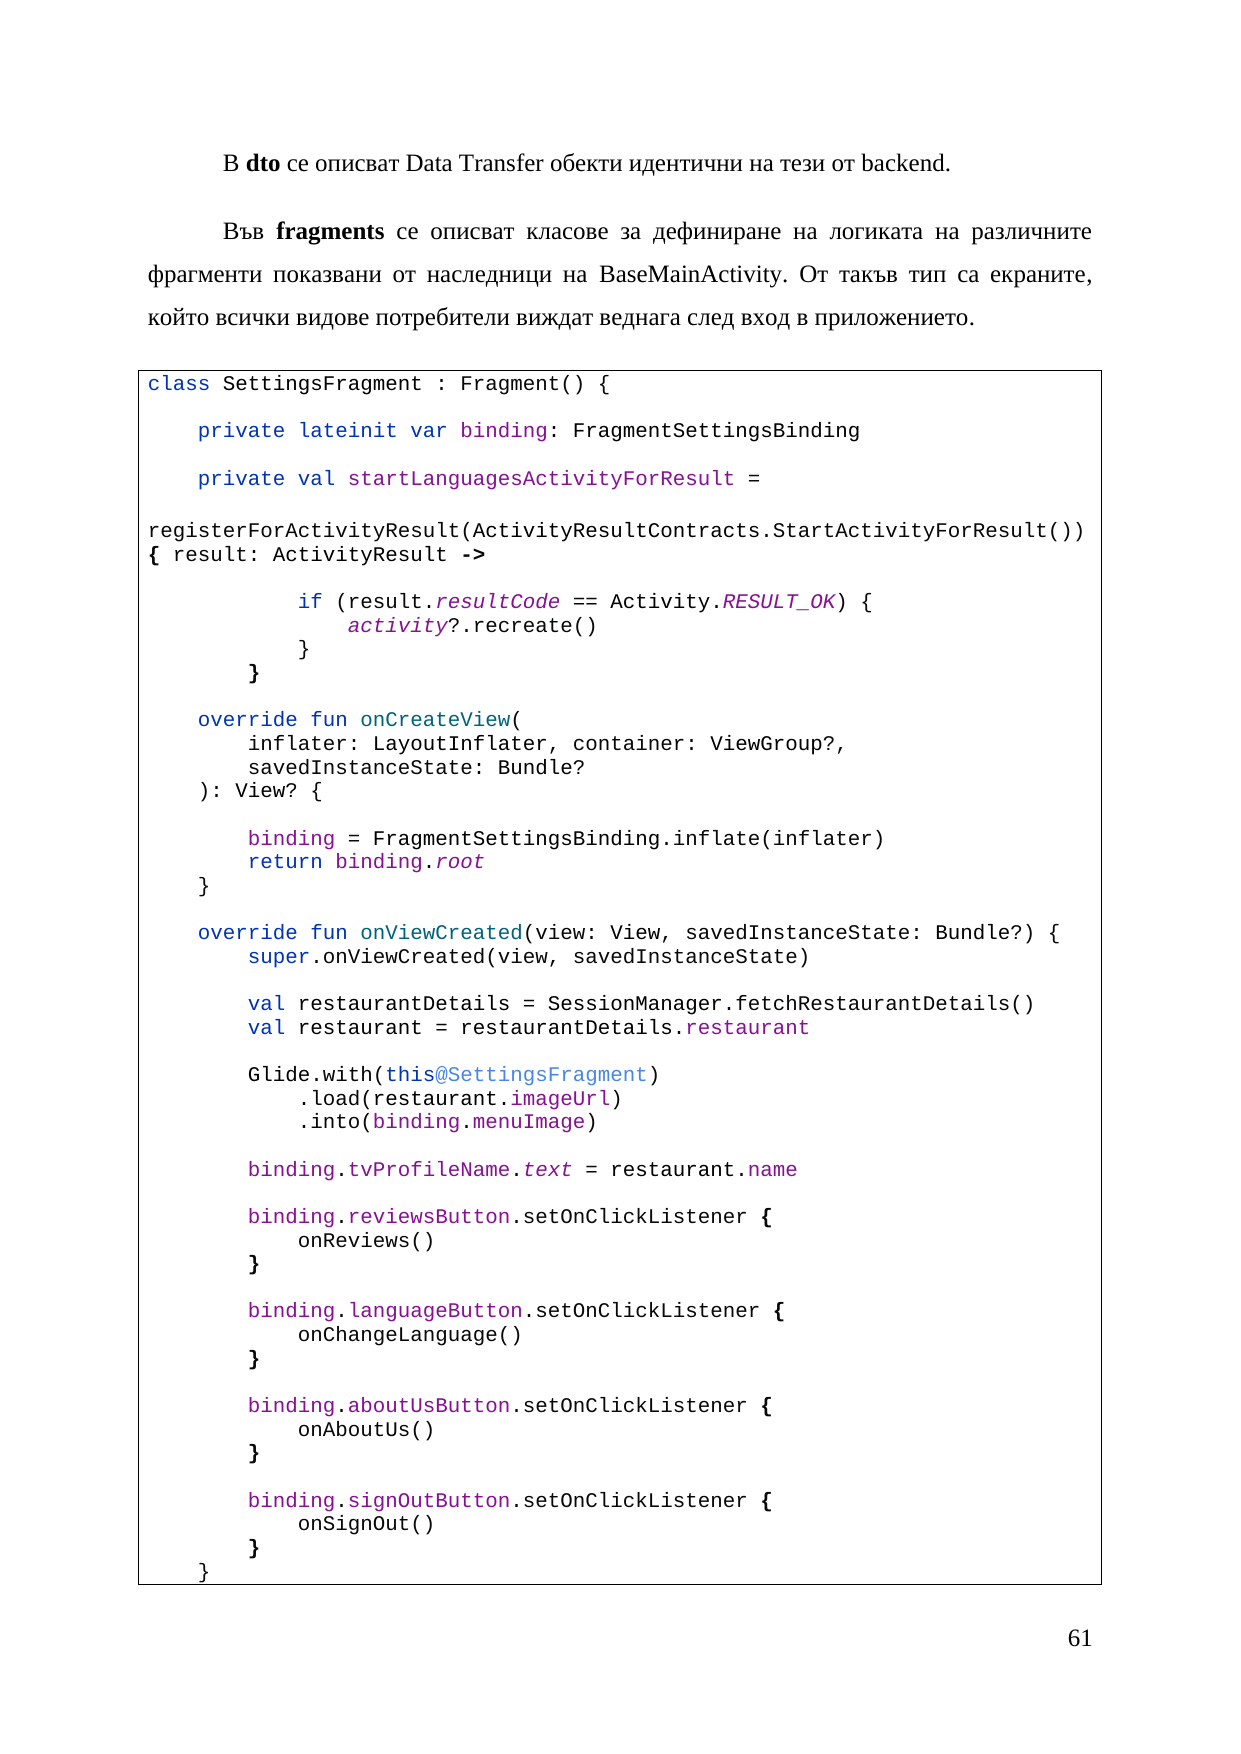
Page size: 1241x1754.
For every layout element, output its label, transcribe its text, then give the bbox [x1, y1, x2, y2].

text class SettingsFragment : Fragment() { private lateinit var binding: FragmentSettingsBinding private val startLanguagesActivityForResult = registerForActivityResult(ActivityResultContracts.StartActivityForResult()) { result: ActivityResult -> if (result.resultCode == Activity.RESULT_OK) { activity?.recreate() } } override fun onCreateView( inflater: LayoutInflater, container: ViewGroup?, savedInstanceState: Bundle? ): View? { binding = FragmentSettingsBinding.inflate(inflater) return binding.root } override fun onViewCreated(view: View, savedInstanceState: Bundle?) { super.onViewCreated(view, savedInstanceState) val restaurantDetails = SessionManager.fetchRestaurantDetails() val restaurant = restaurantDetails.restaurant Glide.with(this@SettingsFragment) .load(restaurant.imageUrl) .into(binding.menuImage) binding.tvProfileName.text = restaurant.name binding.reviewsButton.setOnClickListener { onReviews() } binding.languageButton.setOnClickListener { onChangeLanguage() } binding.aboutUsButton.setOnClickListener { onAboutUs() } binding.signOutButton.setOnClickListener { onSignOut() } } [139, 371, 1101, 1584]
text Във fragments се описват класове за дефиниране на логиката на различните фрагменти показвани от наследници на BaseMainActivity. От такъв тип са екраните, който всички видове потребители виждат веднага след вход в приложението. [148, 216, 1093, 331]
text В dto се описват Data Transfer обекти идентични на тези от backend. [148, 148, 1093, 176]
